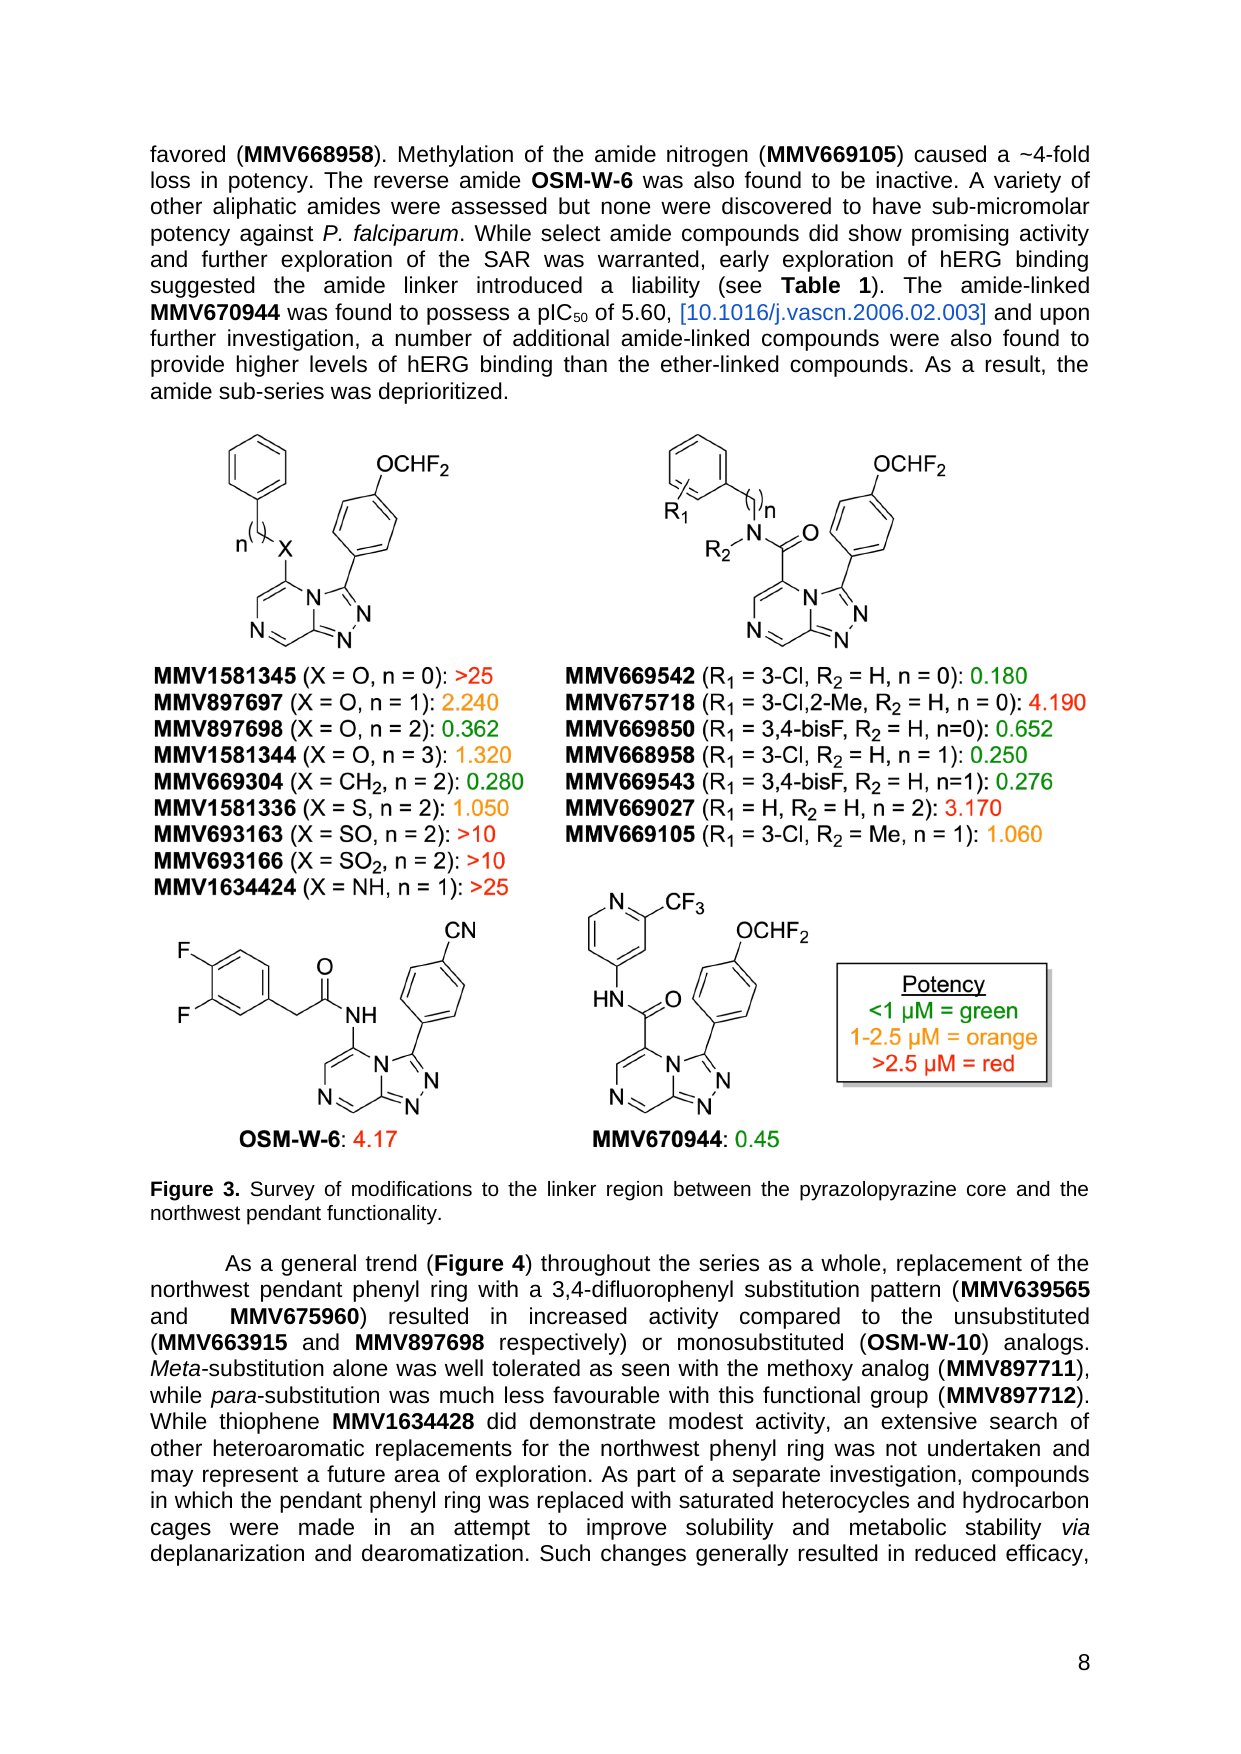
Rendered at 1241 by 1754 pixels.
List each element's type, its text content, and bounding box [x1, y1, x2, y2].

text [150, 1250, 1090, 1566]
text Figure 3. Survey of modifications to the linker region between the pyrazolopyrazine core and the northwest pendant functionality. [150, 1177, 1090, 1225]
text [150, 141, 1090, 404]
picture [150, 429, 1091, 1152]
